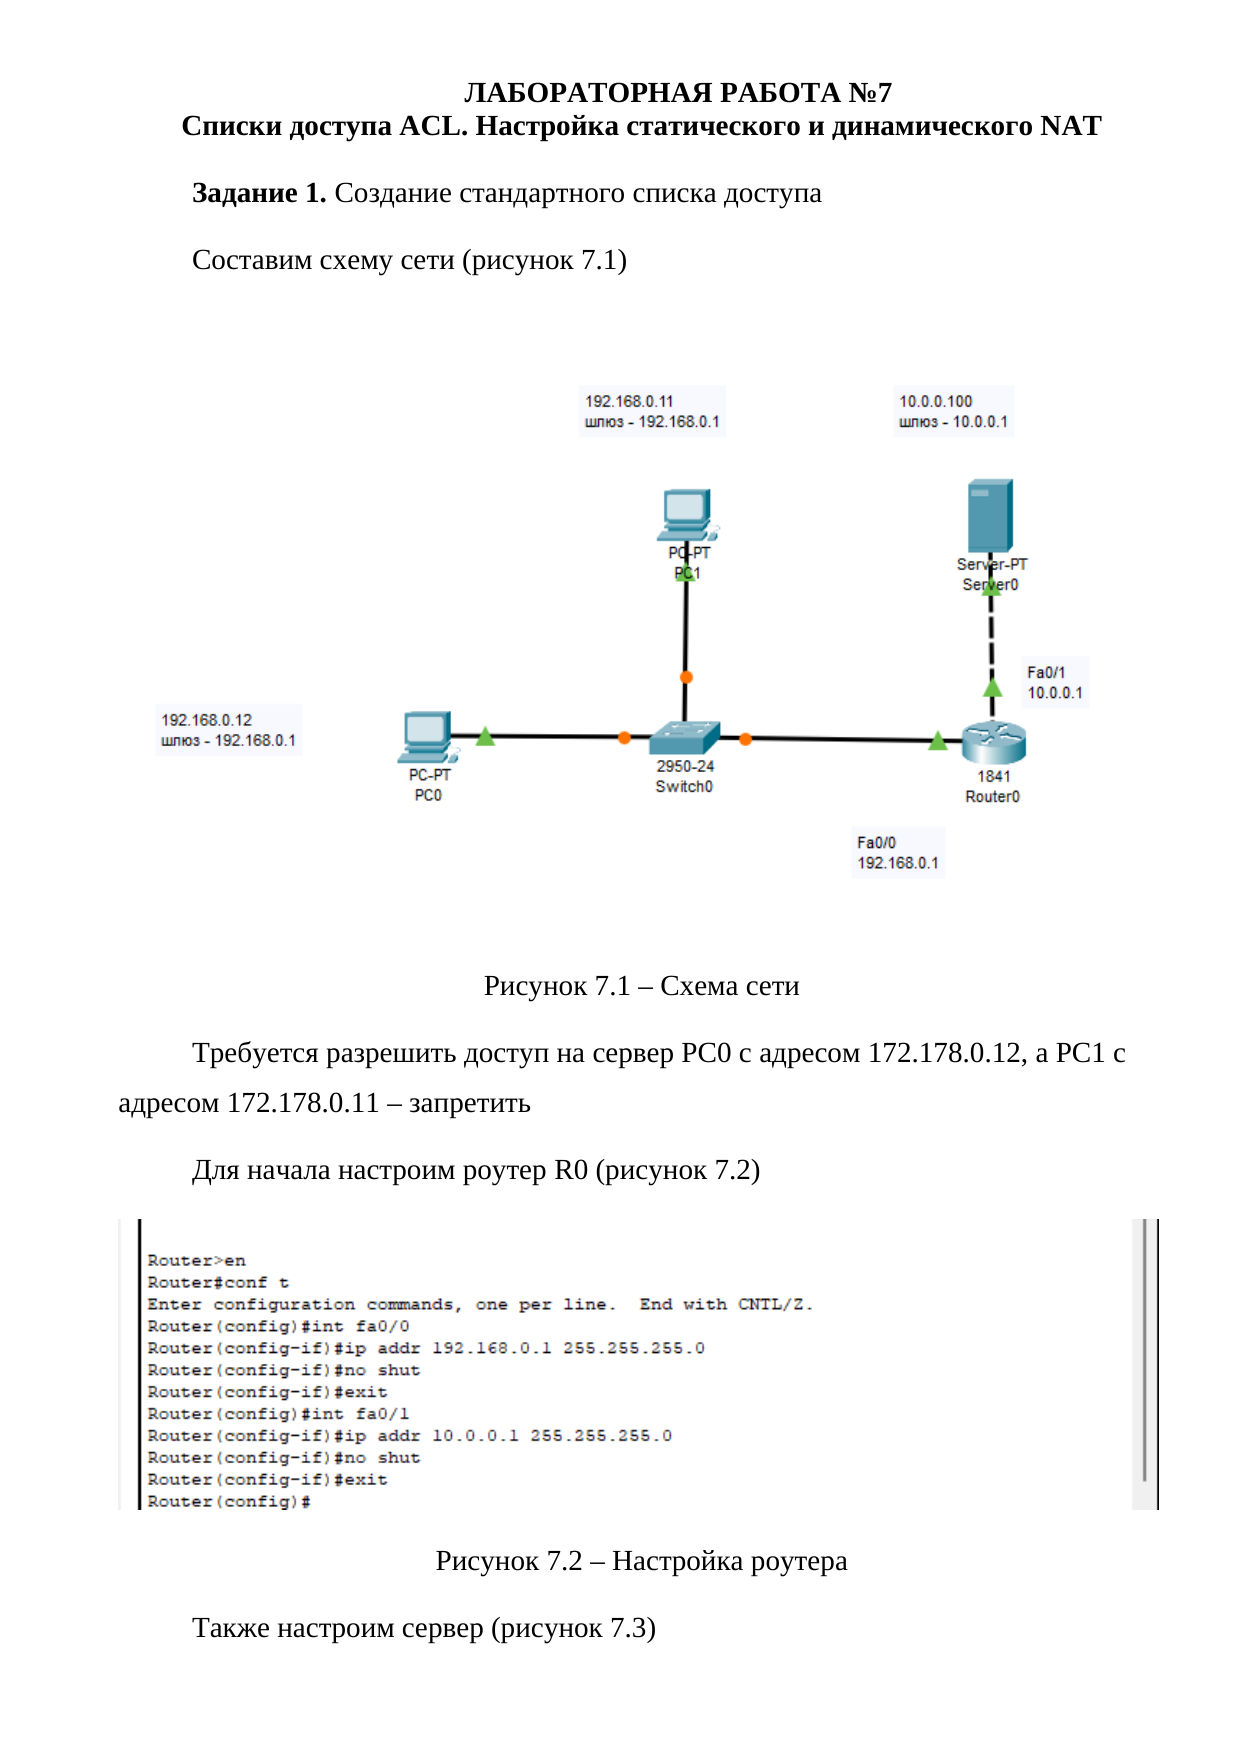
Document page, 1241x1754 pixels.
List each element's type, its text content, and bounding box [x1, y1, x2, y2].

text ЛАБОРАТОРНАЯ РАБОТА №7 [192, 75, 1165, 108]
text Составим схему сети (рисунок 7.1) [118, 242, 1165, 276]
text Для начала настроим роутер R0 (рисунок 7.2) [118, 1152, 1165, 1186]
text Списки доступа ACL. Настройка статического и динамического NAT [118, 108, 1165, 142]
text Также настроим сервер (рисунок 7.3) [118, 1610, 1165, 1644]
text Рисунок 7.1 – Схема сети [118, 968, 1165, 1001]
text Рисунок 7.2 – Настройка роутера [118, 1543, 1165, 1577]
text Требуется разрешить доступ на сервер PC0 с адресом 172.178.0.12, а PC1 c адресом 172.178.0.11 – запретить [118, 1035, 1165, 1119]
text Задание 1. Создание стандартного списка доступа [118, 176, 1165, 209]
picture [118, 1219, 1159, 1510]
picture [118, 309, 1166, 935]
